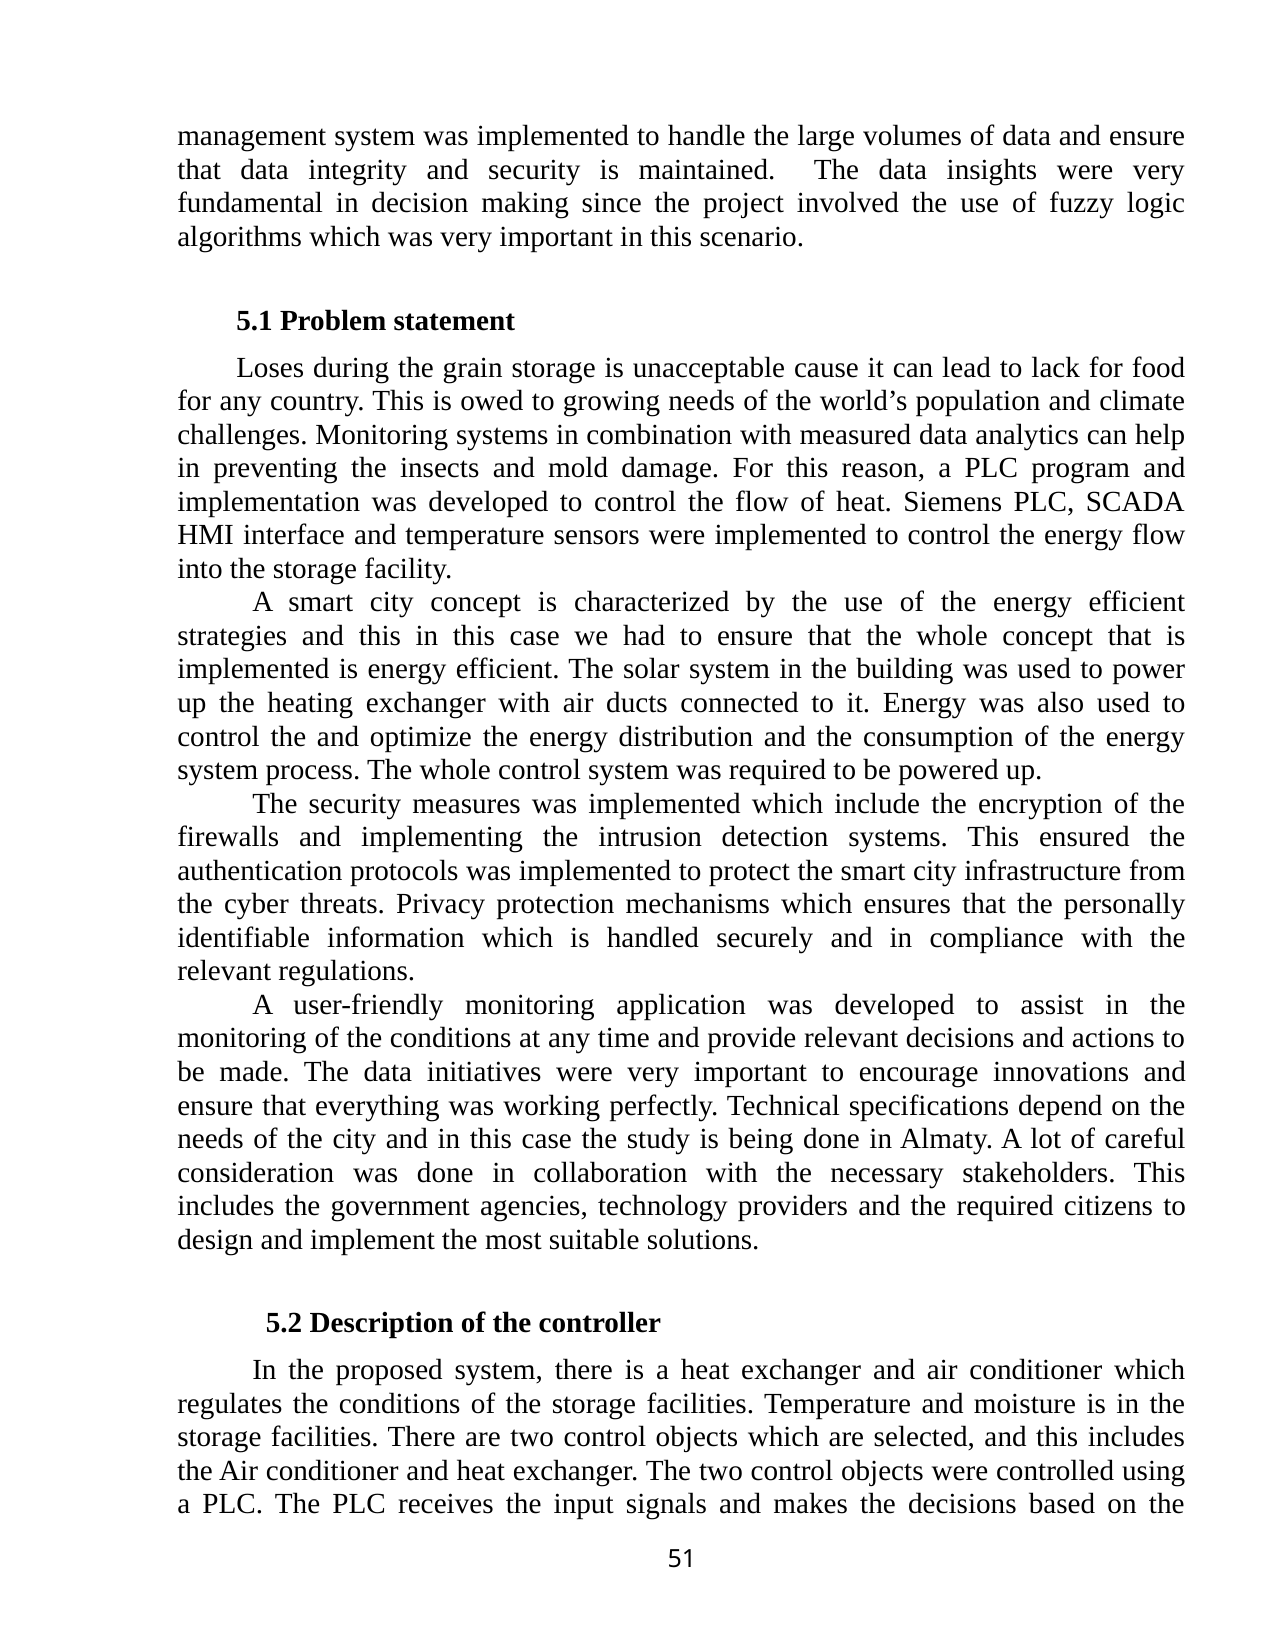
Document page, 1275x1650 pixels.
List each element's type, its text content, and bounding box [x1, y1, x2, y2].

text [177, 118, 1186, 253]
text Loses during the grain storage is unacceptable cause it can lead to lack for food for any country. This is owed to growing needs of the world’s population and climate challenges. Monitoring systems in combination with measured data analytics can help in preventing the insects and mold damage. For this reason, a PLC program and implementation was developed to control the flow of heat. Siemens PLC, SCADA HMI interface and temperature sensors were implemented to control the energy flow into the storage facility. [177, 350, 1186, 584]
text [177, 1352, 1186, 1520]
subtitle 5.2 Description of the controller [177, 1306, 1186, 1339]
text A smart city concept is characterized by the use of the energy efficient strategies and this in this case we had to ensure that the whole concept that is implemented is energy efficient. The solar system in the building was used to power up the heating exchanger with air ducts connected to it. Energy was also used to control the and optimize the energy distribution and the consumption of the energy system process. The whole control system was required to be powered up. [177, 584, 1186, 786]
subtitle 5.1 Problem statement [177, 303, 1186, 336]
text A user-friendly monitoring application was developed to assist in the monitoring of the conditions at any time and provide relevant decisions and actions to be made. The data initiatives were very important to encourage innovations and ensure that everything was working perfectly. Technical specifications depend on the needs of the city and in this case the study is being done in Almaty. A lot of careful consideration was done in collaboration with the necessary stakeholders. This includes the government agencies, technology providers and the required citizens to design and implement the most suitable solutions. [177, 987, 1186, 1255]
text The security measures was implemented which include the encryption of the firewalls and implementing the intrusion detection systems. This ensured the authentication protocols was implemented to protect the smart city infrastructure from the cyber threats. Privacy protection mechanisms which ensures that the personally identifiable information which is handled securely and in compliance with the relevant regulations. [177, 786, 1186, 987]
